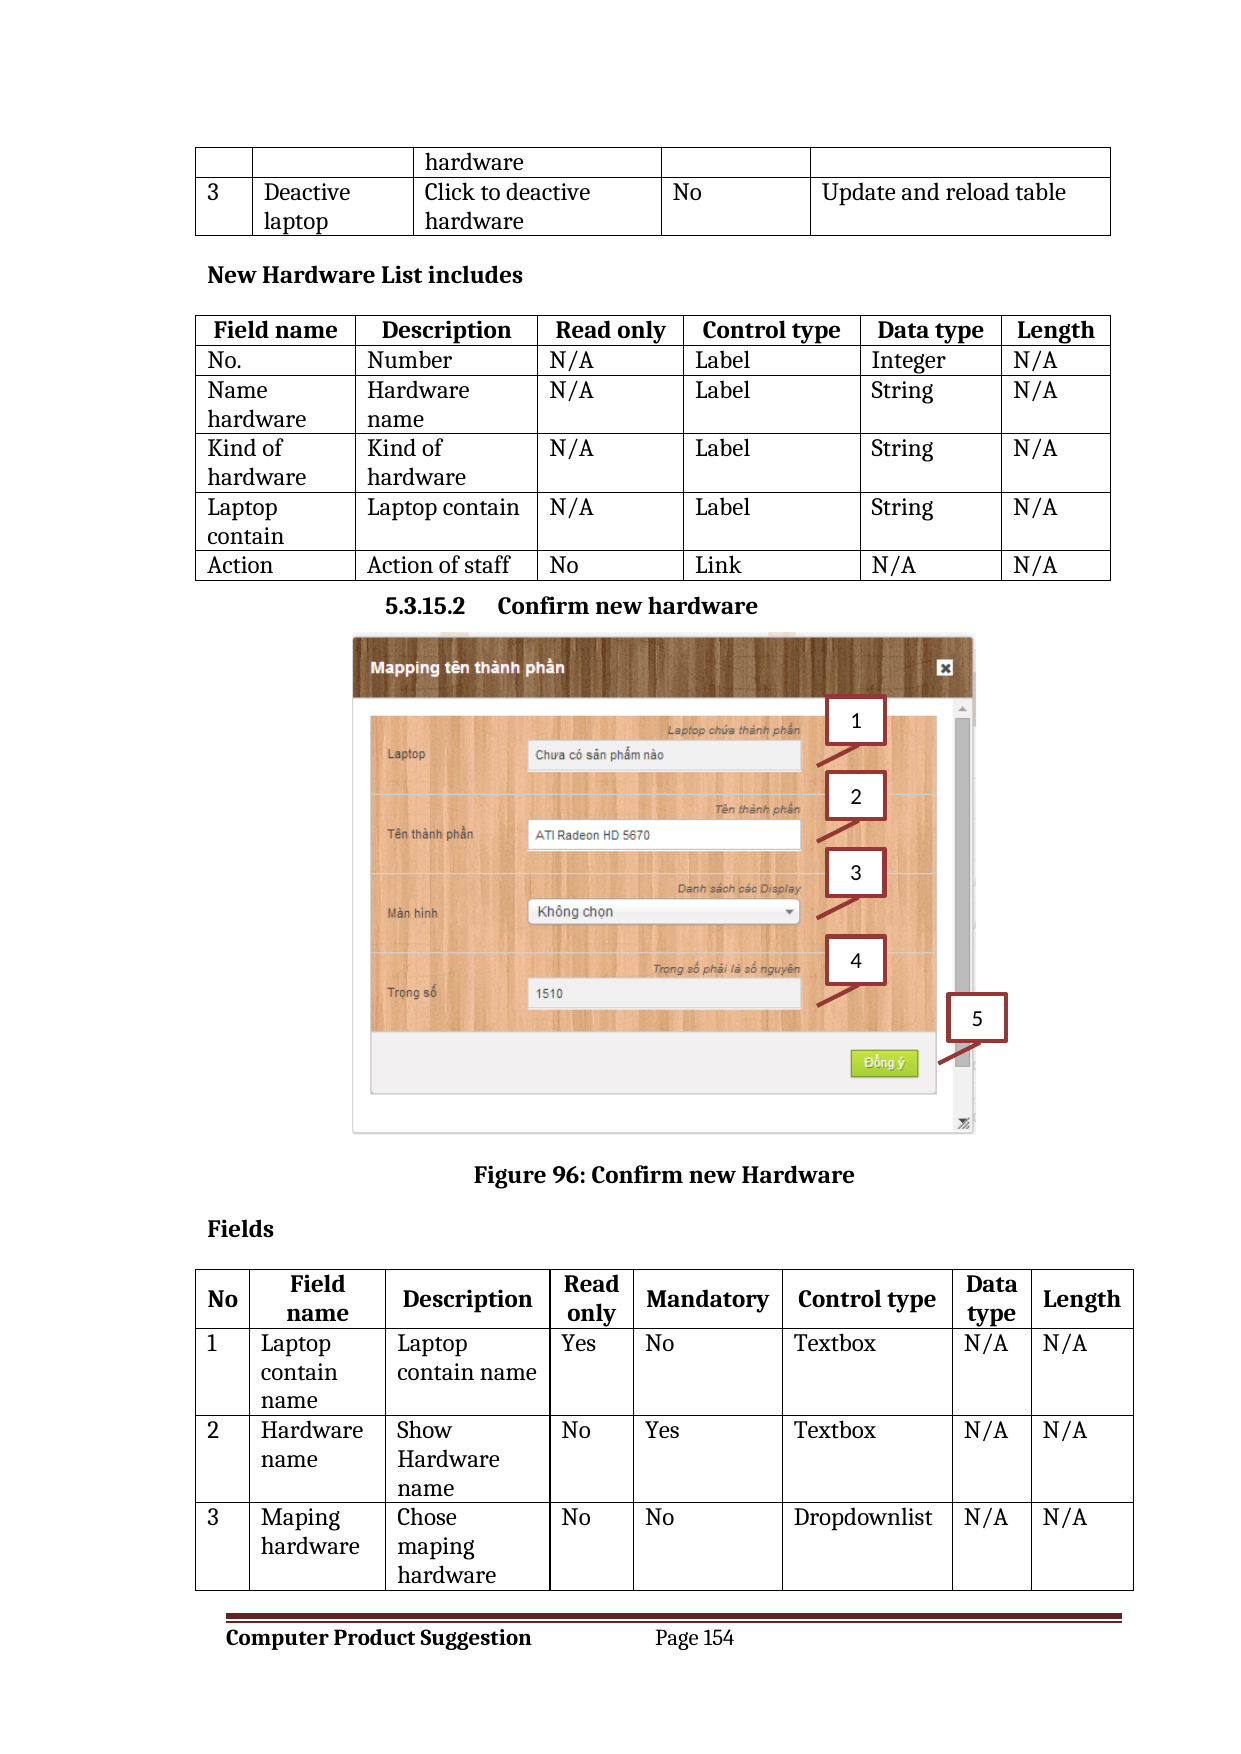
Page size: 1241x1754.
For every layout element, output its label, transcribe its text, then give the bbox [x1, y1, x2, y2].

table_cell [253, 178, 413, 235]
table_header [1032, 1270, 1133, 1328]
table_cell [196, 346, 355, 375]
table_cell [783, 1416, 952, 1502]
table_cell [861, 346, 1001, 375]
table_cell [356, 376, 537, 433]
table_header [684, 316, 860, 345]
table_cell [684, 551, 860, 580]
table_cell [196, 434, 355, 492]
text New Hardware List includes [207, 261, 1122, 290]
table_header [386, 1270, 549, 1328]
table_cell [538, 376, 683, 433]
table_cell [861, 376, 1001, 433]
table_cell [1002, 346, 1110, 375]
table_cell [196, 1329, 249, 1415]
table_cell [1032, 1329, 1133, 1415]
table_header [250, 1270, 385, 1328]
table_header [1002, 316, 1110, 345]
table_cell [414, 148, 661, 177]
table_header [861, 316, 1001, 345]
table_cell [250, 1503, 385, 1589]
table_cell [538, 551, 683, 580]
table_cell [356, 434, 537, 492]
text Figure 96: Confirm new Hardware [207, 1161, 1122, 1190]
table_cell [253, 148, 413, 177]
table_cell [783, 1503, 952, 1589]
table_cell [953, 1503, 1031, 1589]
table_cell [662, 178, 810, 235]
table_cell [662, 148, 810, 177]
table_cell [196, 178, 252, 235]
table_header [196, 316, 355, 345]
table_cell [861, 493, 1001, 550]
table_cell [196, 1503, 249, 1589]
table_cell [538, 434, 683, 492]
picture [352, 632, 977, 1137]
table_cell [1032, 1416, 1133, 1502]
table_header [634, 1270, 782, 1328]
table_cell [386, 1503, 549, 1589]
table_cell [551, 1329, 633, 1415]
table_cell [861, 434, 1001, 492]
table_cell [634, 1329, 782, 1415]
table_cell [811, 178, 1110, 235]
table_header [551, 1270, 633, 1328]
subtitle Confirm new hardware [385, 592, 1122, 620]
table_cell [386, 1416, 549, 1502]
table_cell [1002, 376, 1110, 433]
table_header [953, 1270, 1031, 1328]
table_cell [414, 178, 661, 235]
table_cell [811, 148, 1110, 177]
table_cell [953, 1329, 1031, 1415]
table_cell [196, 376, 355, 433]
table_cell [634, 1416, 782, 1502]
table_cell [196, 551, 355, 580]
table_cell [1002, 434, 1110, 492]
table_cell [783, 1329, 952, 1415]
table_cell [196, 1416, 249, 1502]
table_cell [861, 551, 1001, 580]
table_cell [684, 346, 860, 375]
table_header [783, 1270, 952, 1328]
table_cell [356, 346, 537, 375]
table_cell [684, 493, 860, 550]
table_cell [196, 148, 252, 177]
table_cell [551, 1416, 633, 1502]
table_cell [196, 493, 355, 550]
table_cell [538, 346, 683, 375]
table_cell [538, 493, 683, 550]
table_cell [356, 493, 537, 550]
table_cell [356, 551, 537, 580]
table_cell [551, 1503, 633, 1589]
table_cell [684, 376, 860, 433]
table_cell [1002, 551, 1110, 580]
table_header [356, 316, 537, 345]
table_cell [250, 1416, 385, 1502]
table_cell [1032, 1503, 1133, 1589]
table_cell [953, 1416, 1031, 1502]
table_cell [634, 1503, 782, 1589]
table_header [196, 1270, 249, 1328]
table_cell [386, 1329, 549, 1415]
text Fields [207, 1215, 1122, 1244]
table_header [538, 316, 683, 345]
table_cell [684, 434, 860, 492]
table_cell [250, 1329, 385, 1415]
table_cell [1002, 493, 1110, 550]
